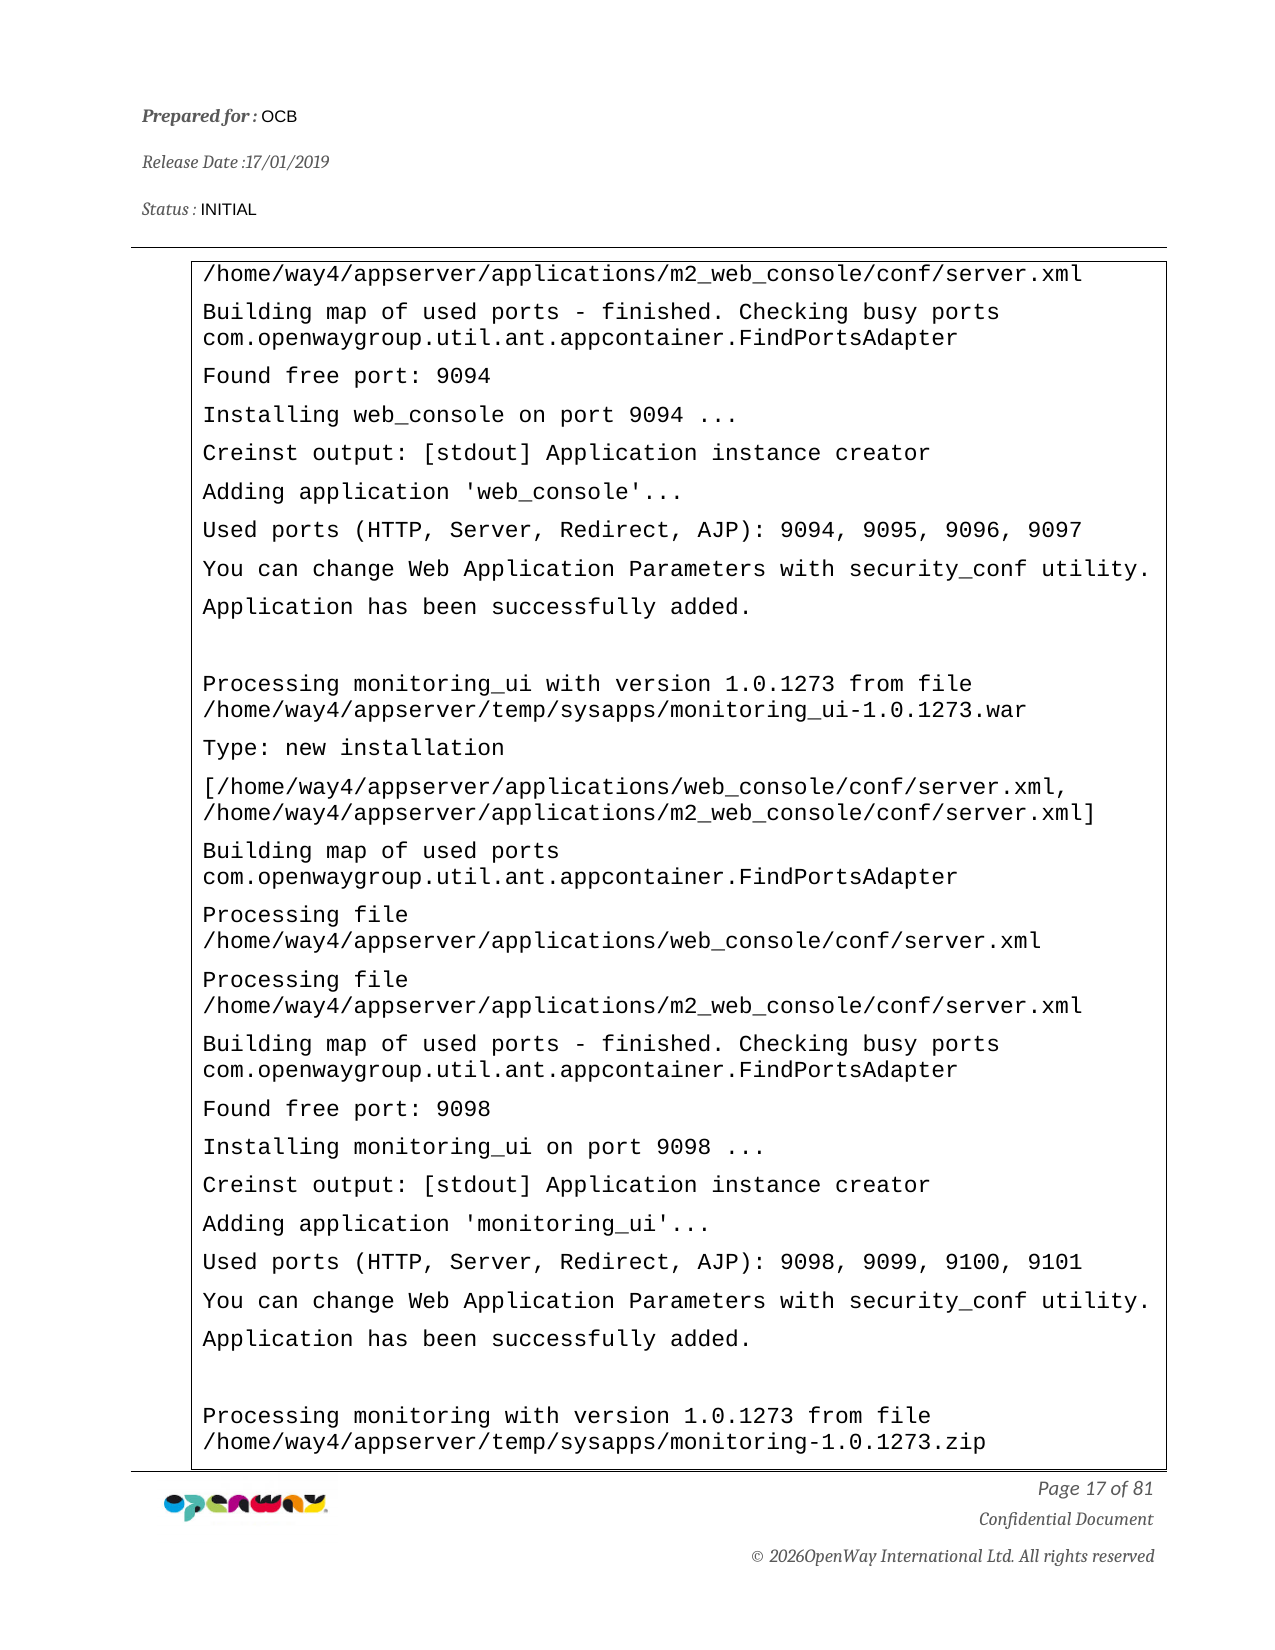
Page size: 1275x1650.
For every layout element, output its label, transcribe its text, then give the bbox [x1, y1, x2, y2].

picture [156, 1472, 338, 1543]
